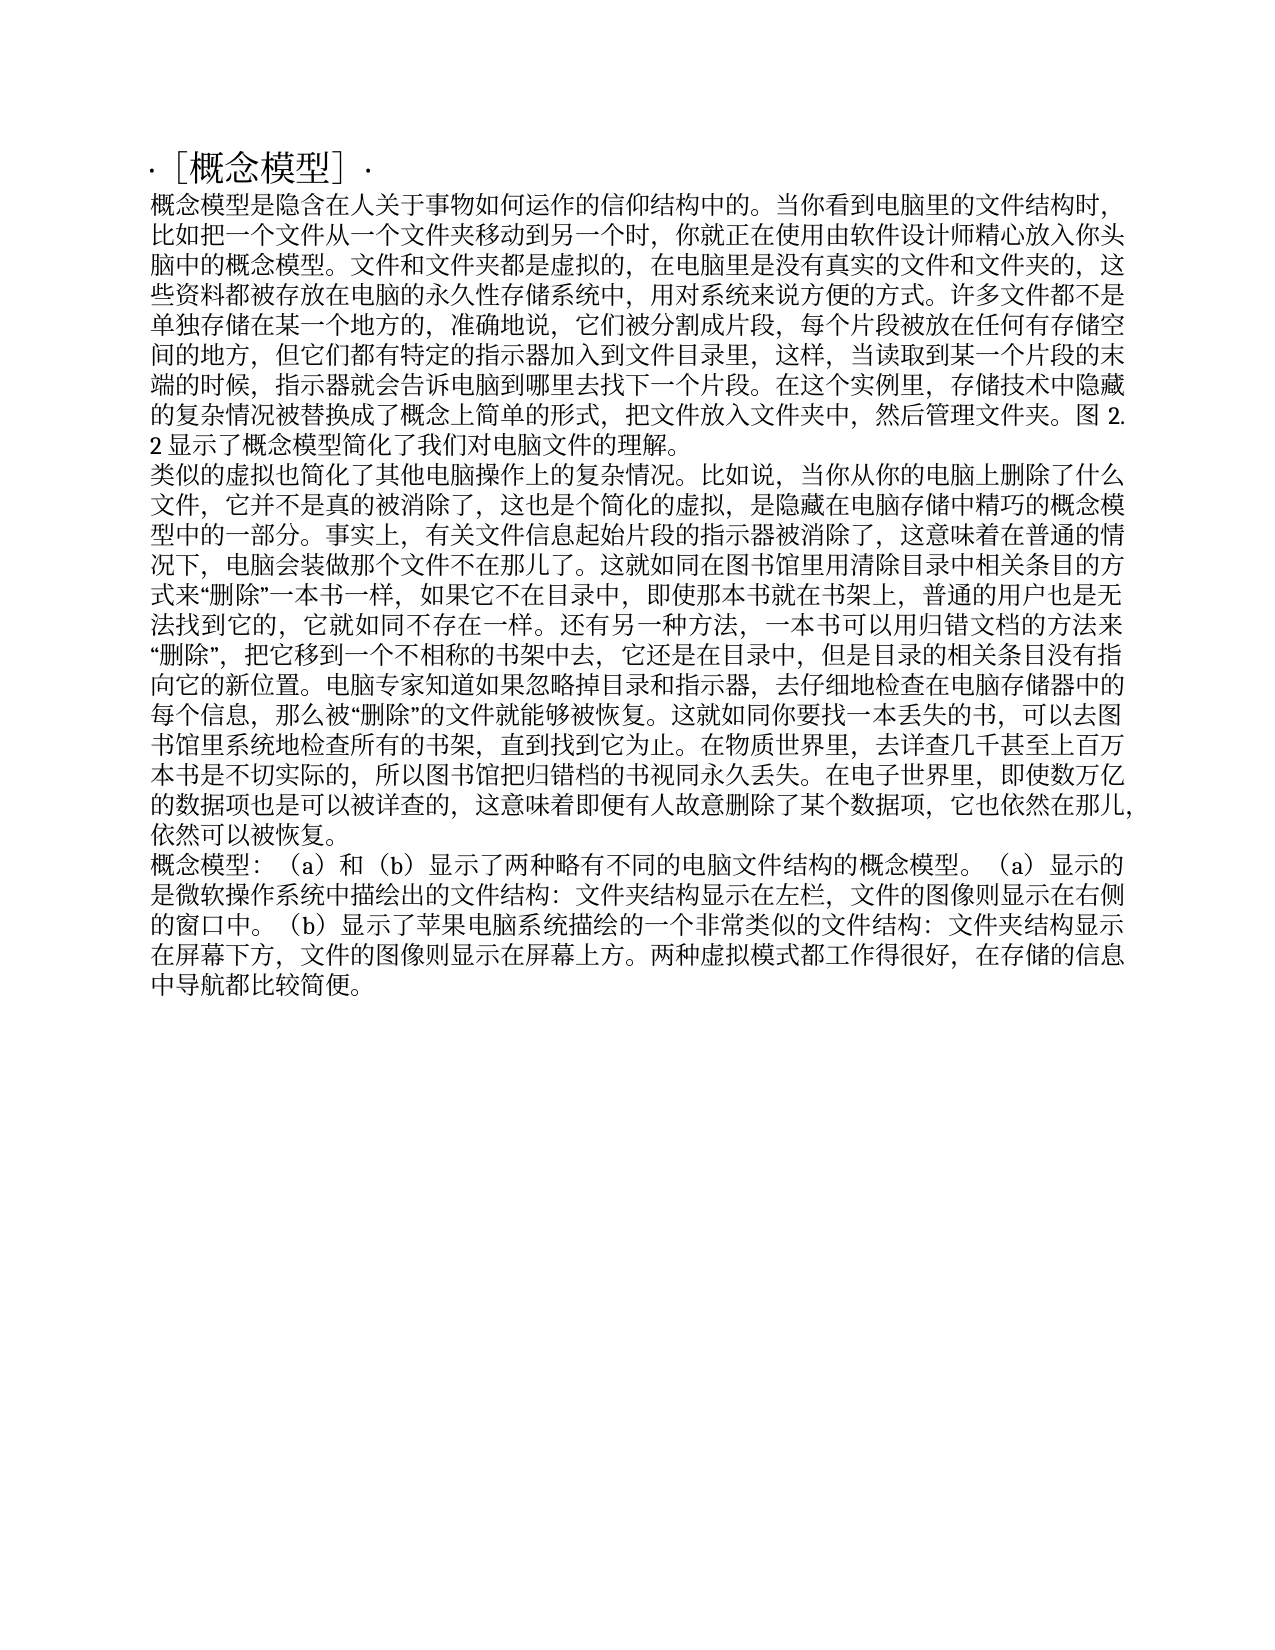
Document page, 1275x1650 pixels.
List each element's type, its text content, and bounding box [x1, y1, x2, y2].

text ·［概念模型］· [150, 150, 1125, 191]
text 类似的虚拟也简化了其他电脑操作上的复杂情况。比如说，当你从你的电脑上删除了什么文件，它并不是真的被消除了，这也是个简化的虚拟，是隐藏在电脑存储中精巧的概念模型中的一部分。事实上，有关文件信息起始片段的指示器被消除了，这意味着在普通的情况下，电脑会装做那个文件不在那儿了。这就如同在图书馆里用清除目录中相关条目的方式来“删除”一本书一样，如果它不在目录中，即使那本书就在书架上，普通的用户也是无法找到它的，它就如同不存在一样。还有另一种方法，一本书可以用归错文档的方法来“删除”，把它移到一个不相称的书架中去，它还是在目录中，但是目录的相关条目没有指向它的新位置。电脑专家知道如果忽略掉目录和指示器，去仔细地检查在电脑存储器中的每个信息，那么被“删除”的文件就能够被恢复。这就如同你要找一本丢失的书，可以去图书馆里系统地检查所有的书架，直到找到它为止。在物质世界里，去详查几千甚至上百万本书是不切实际的，所以图书馆把归错档的书视同永久丢失。在电子世界里，即使数万亿的数据项也是可以被详查的，这意味着即便有人故意删除了某个数据项，它也依然在那儿，依然可以被恢复。 [150, 461, 1125, 851]
text 概念模型是隐含在人关于事物如何运作的信仰结构中的。当你看到电脑里的文件结构时，比如把一个文件从一个文件夹移动到另一个时，你就正在使用由软件设计师精心放入你头脑中的概念模型。文件和文件夹都是虚拟的，在电脑里是没有真实的文件和文件夹的，这些资料都被存放在电脑的永久性存储系统中，用对系统来说方便的方式。许多文件都不是单独存储在某一个地方的，准确地说，它们被分割成片段，每个片段被放在任何有存储空间的地方，但它们都有特定的指示器加入到文件目录里，这样，当读取到某一个片段的末端的时候，指示器就会告诉电脑到哪里去找下一个片段。在这个实例里，存储技术中隐藏的复杂情况被替换成了概念上简单的形式，把文件放入文件夹中，然后管理文件夹。图2.2显示了概念模型简化了我们对电脑文件的理解。 [150, 191, 1125, 461]
text 概念模型：（a）和（b）显示了两种略有不同的电脑文件结构的概念模型。（a）显示的是微软操作系统中描绘出的文件结构：文件夹结构显示在左栏，文件的图像则显示在右侧的窗口中。（b）显示了苹果电脑系统描绘的一个非常类似的文件结构：文件夹结构显示在屏幕下方，文件的图像则显示在屏幕上方。两种虚拟模式都工作得很好，在存储的信息中导航都比较简便。 [150, 851, 1125, 1001]
